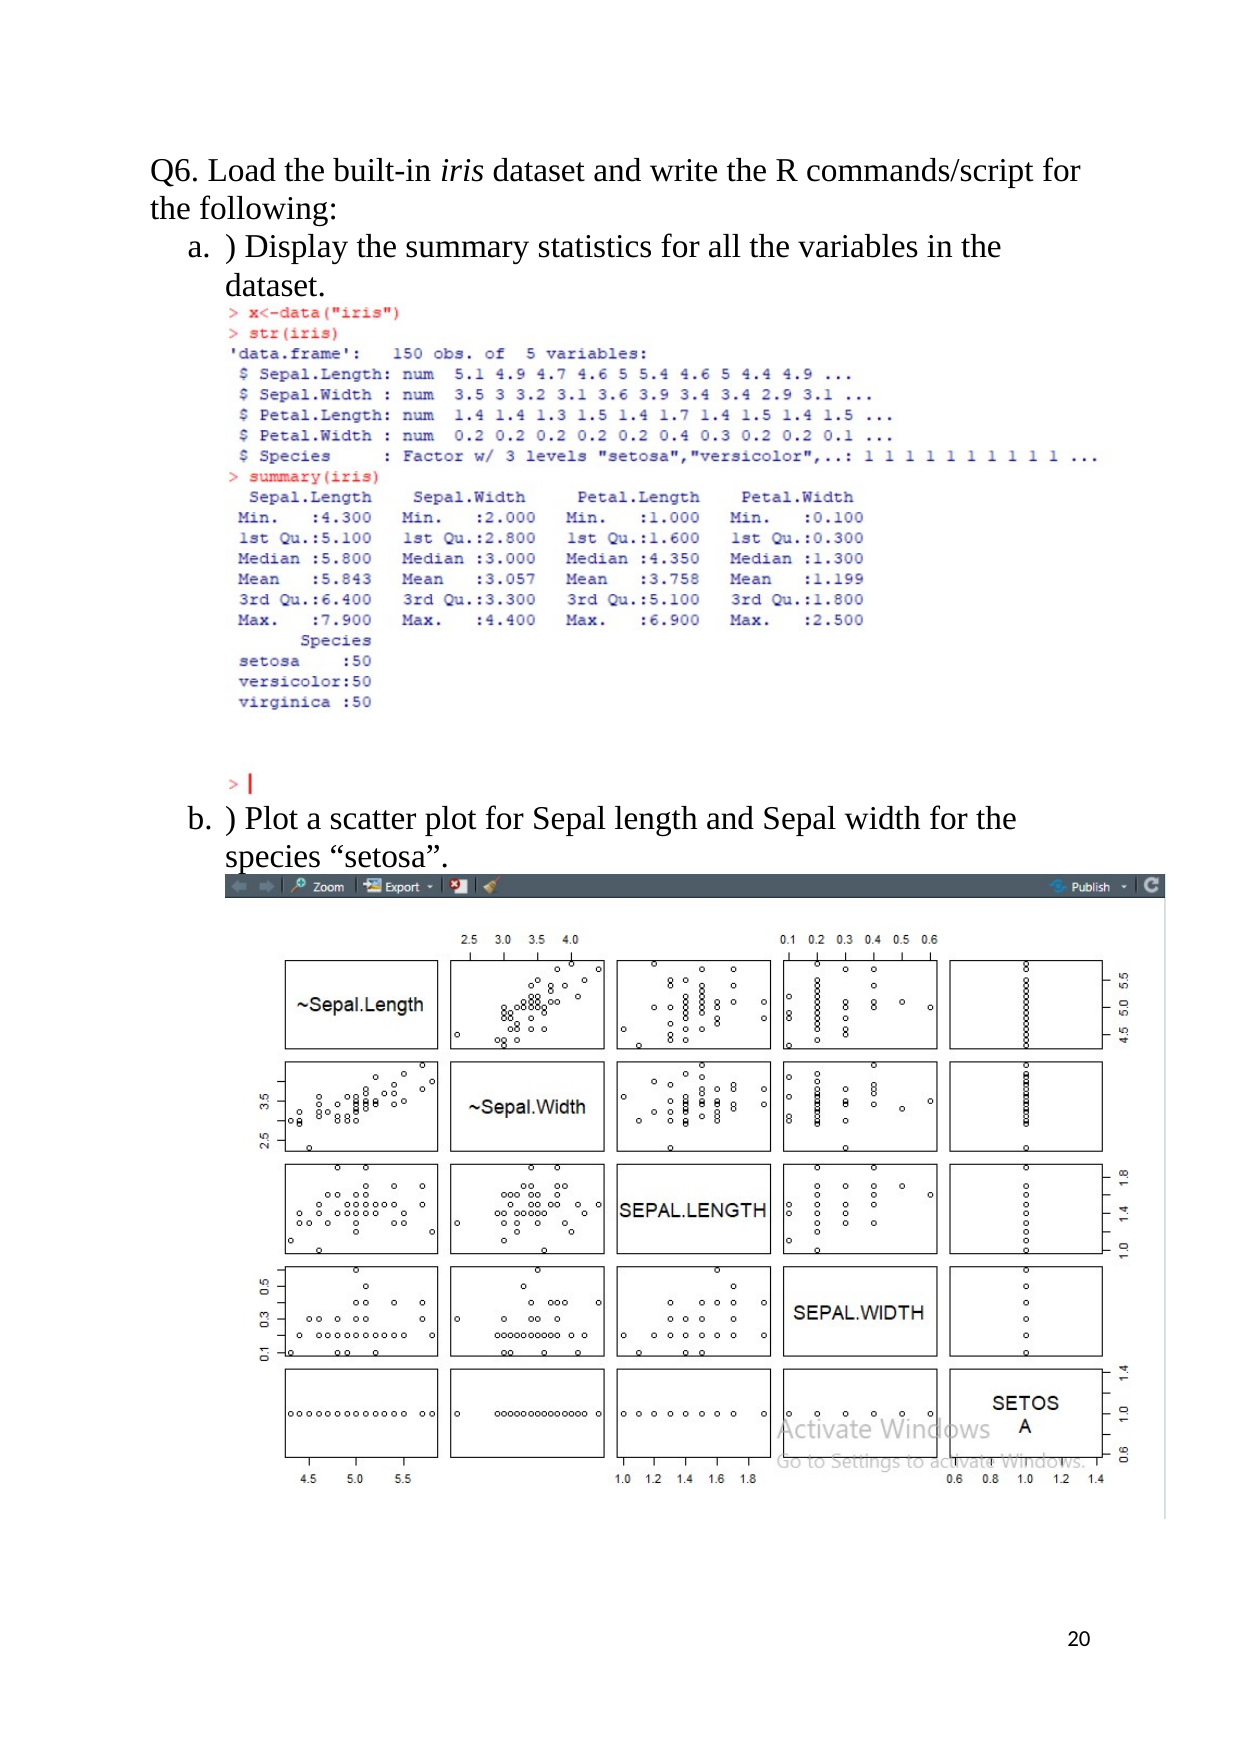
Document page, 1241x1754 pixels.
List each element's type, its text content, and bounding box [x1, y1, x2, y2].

text Q6. Load the built-in iris dataset and write the R commands/script for the following: [150, 150, 1090, 227]
picture [225, 303, 1166, 798]
list ) Plot a scatter plot for Sepal length and Sepal width for the species “setosa”. [187, 798, 1090, 875]
picture [225, 874, 1166, 1519]
list ) Display the summary statistics for all the variables in the dataset. [187, 227, 1090, 303]
